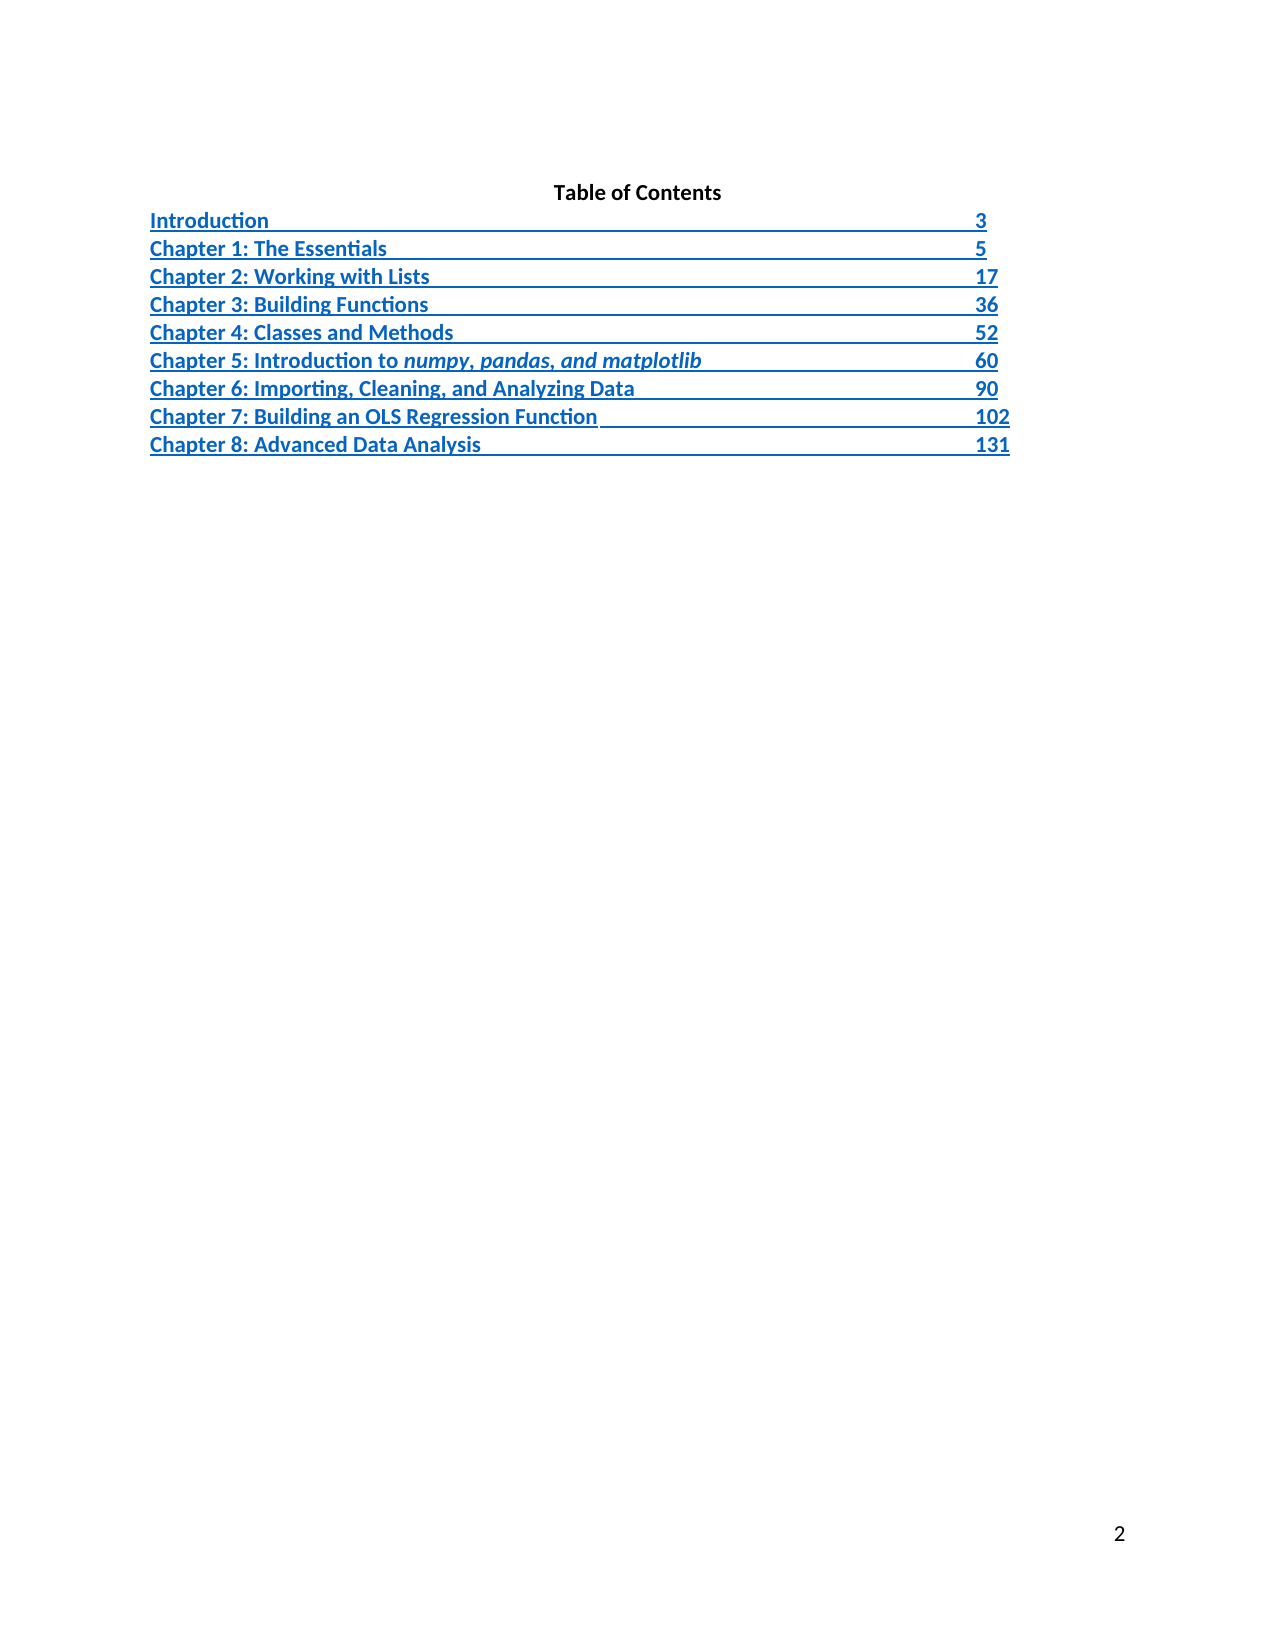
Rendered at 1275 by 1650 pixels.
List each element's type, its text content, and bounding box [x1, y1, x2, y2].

text Chapter 3: Building Functions 36 [150, 290, 1125, 318]
text Chapter 5: Introduction to numpy, pandas, and matplotlib 60 [150, 346, 1125, 374]
text Chapter 7: Building an OLS Regression Function 102 [150, 402, 1125, 430]
text Chapter 8: Advanced Data Analysis 131 [150, 430, 1125, 458]
text Chapter 4: Classes and Methods 52 [150, 318, 1125, 346]
text Introduction 3 [150, 206, 1125, 234]
text Table of Contents [150, 178, 1125, 206]
text Chapter 2: Working with Lists 17 [150, 262, 1125, 290]
text Chapter 1: The Essentials 5 [150, 234, 1125, 262]
text Chapter 6: Importing, Cleaning, and Analyzing Data 90 [150, 374, 1125, 402]
